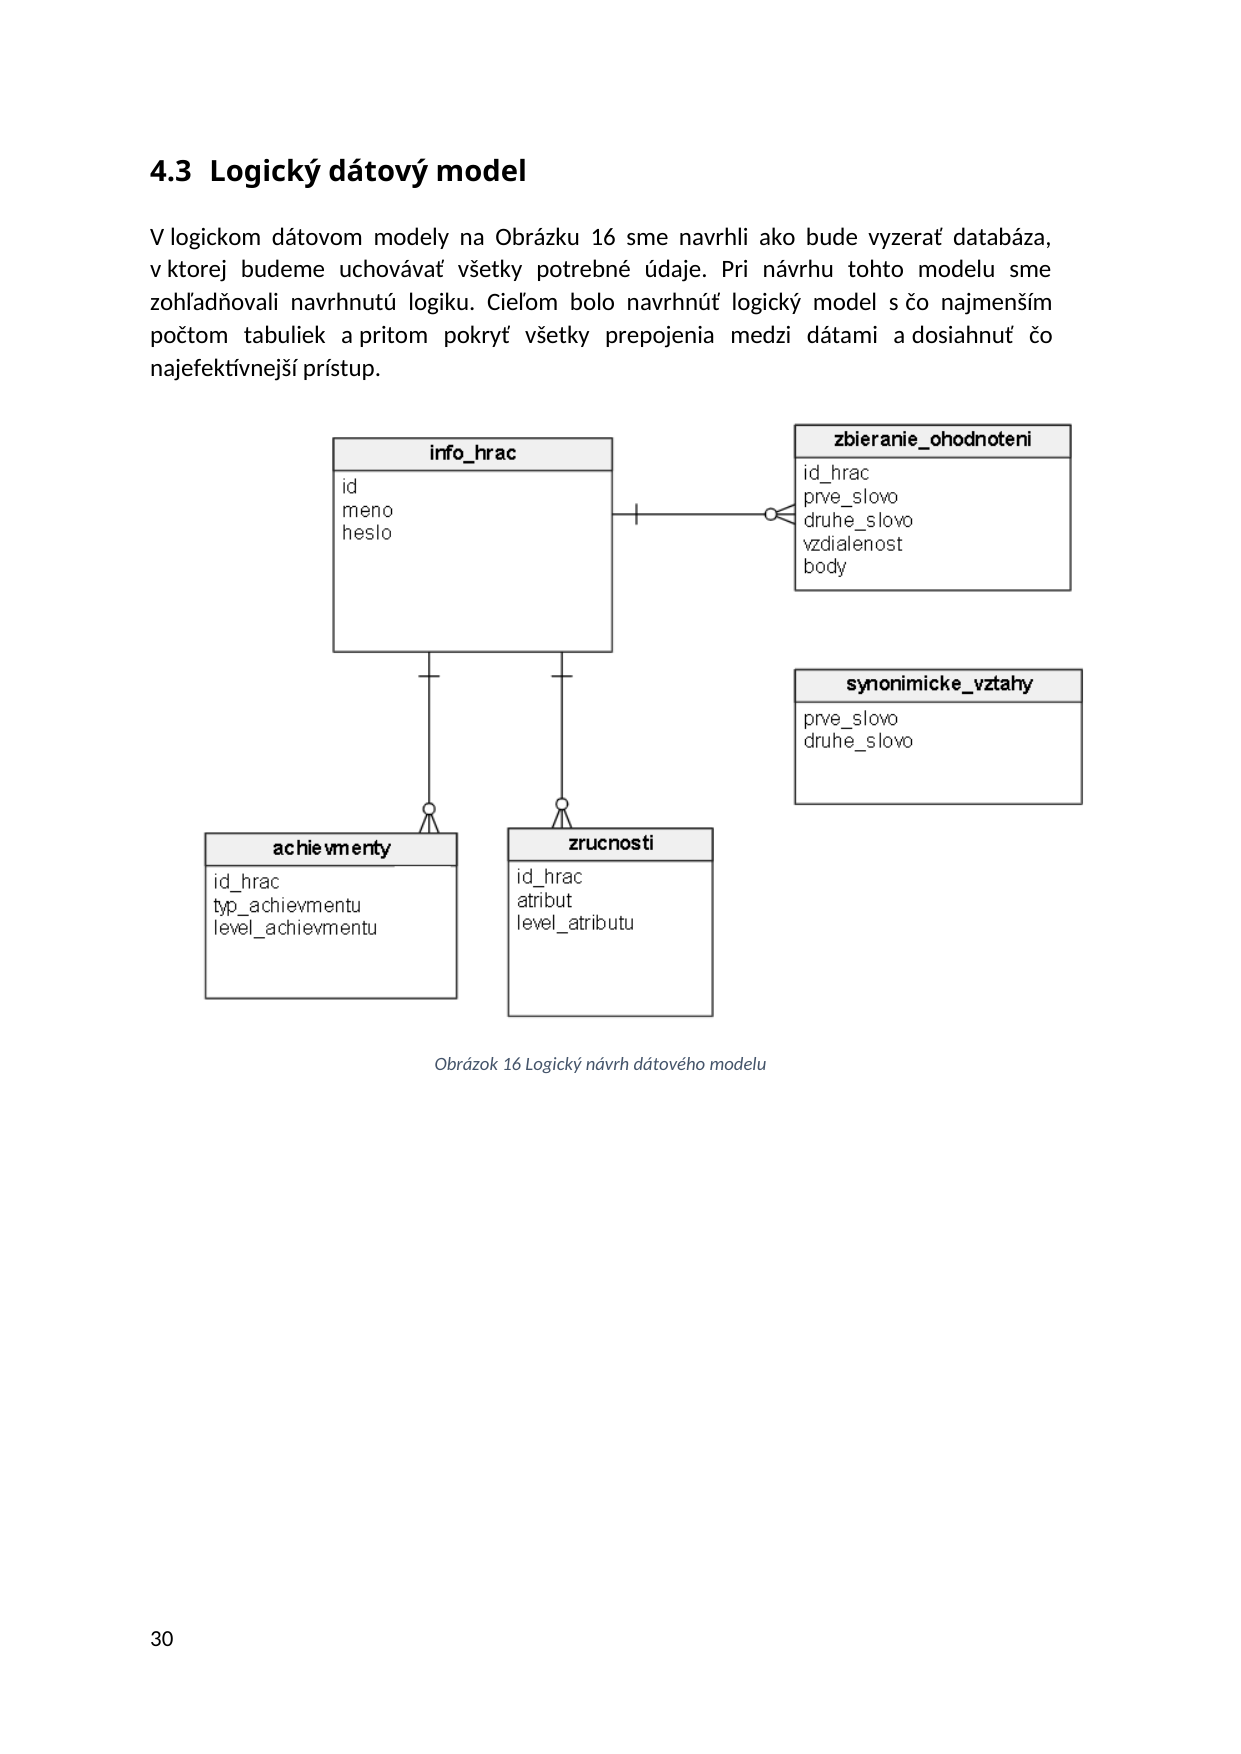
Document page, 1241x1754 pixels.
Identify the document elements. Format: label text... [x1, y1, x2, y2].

picture [194, 410, 1098, 1032]
text V logickom dátovom modely na Obrázku 16 sme navrhli ako bude vyzerať databáza, v ktorej budeme uchovávať všetky potrebné údaje. Pri návrhu tohto modelu sme zohľadňovali navrhnutú logiku. Cieľom bolo navrhnúť logický model s čo najmenším počtom tabuliek a pritom pokryť všetky prepojenia medzi dátami a dosiahnuť čo najefektívnejší prístup. [150, 221, 1053, 383]
text Obrázok 16 Logický návrh dátového modelu [150, 1052, 1053, 1075]
subtitle Logický dátový model [150, 150, 1053, 190]
